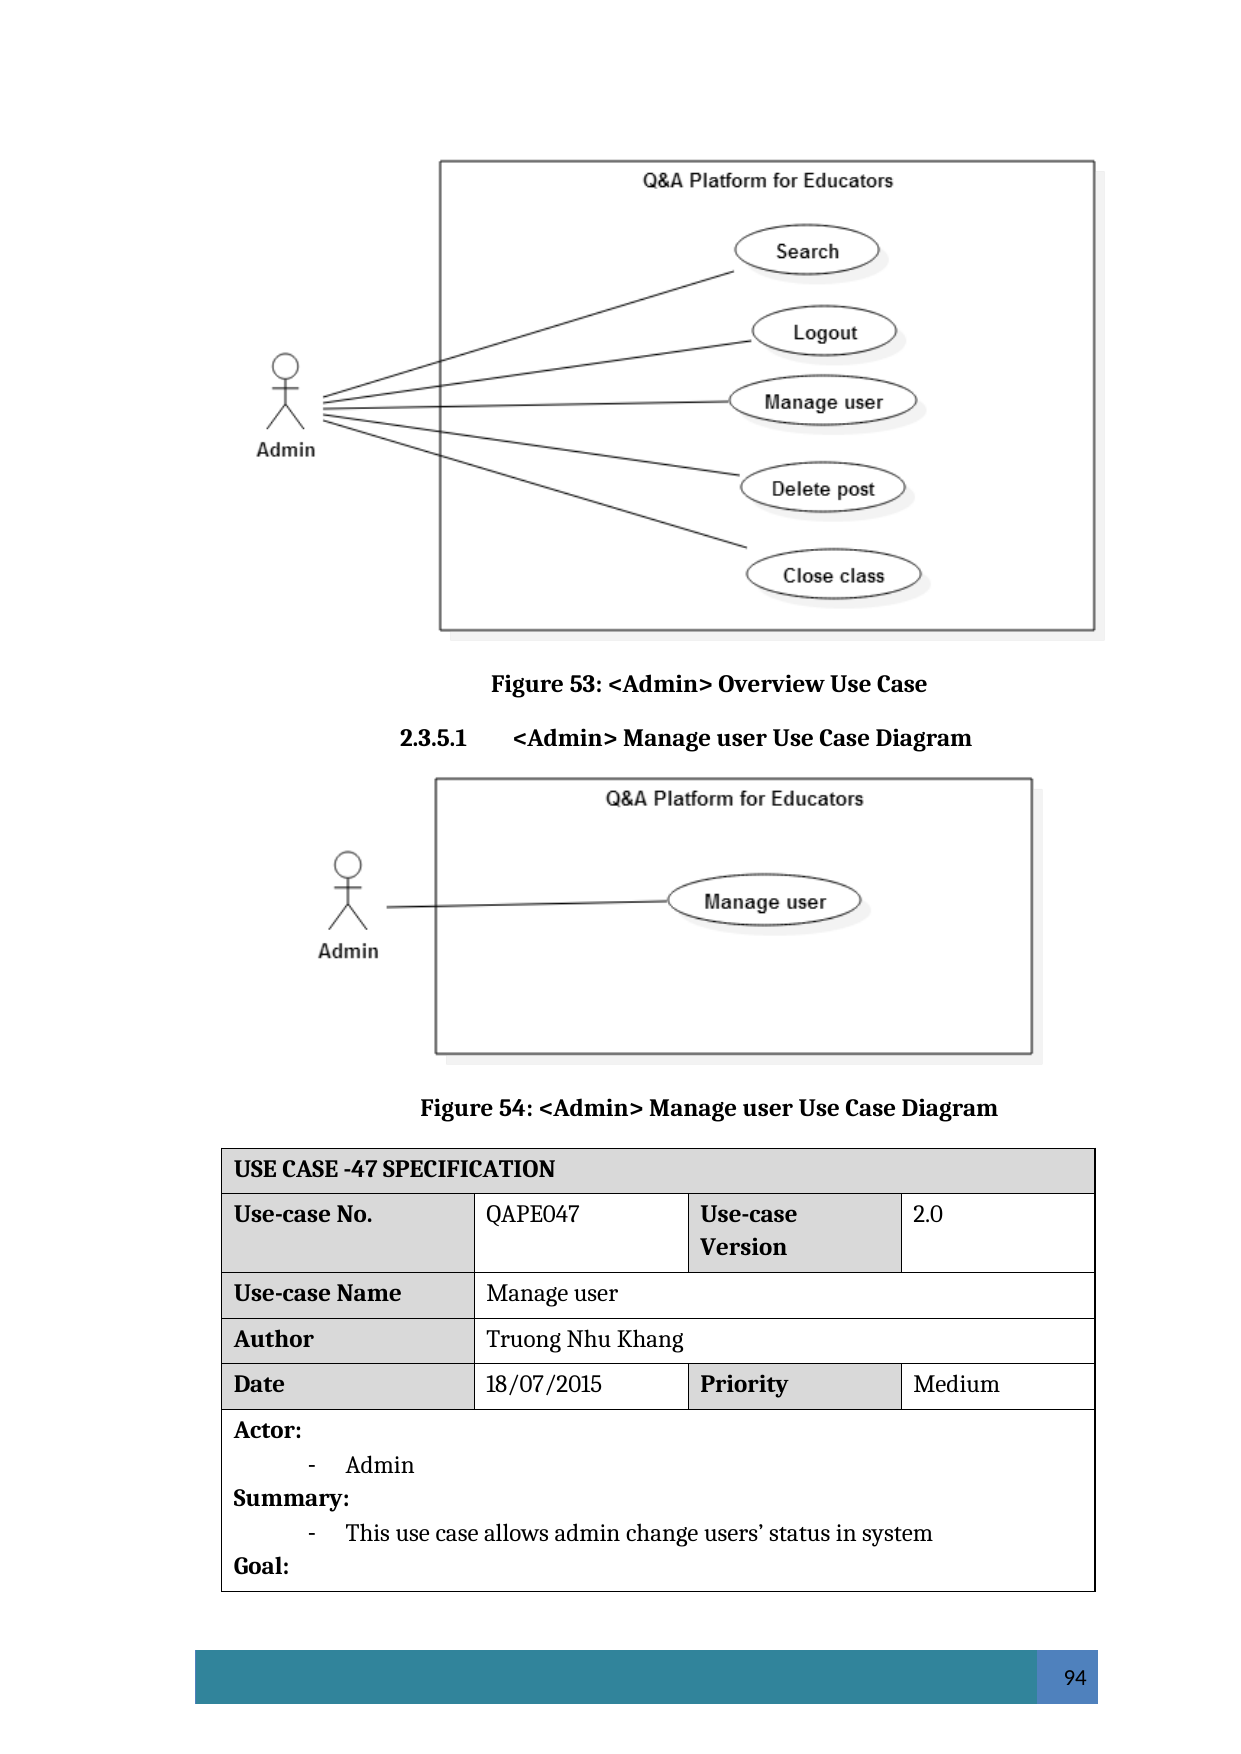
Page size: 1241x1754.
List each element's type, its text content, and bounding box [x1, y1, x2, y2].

table_header USE CASE -47 SPECIFICATION [222, 1149, 1094, 1193]
text Figure 54: <Admin> Manage user Use Case Diagram [222, 1093, 1122, 1122]
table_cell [222, 1410, 1094, 1591]
table_cell Use-case No. [222, 1194, 474, 1272]
subtitle <Admin> Manage user Use Case Diagram [400, 724, 1122, 752]
table_cell Author [222, 1319, 474, 1363]
table_cell Date [222, 1364, 474, 1409]
picture [296, 765, 1047, 1069]
text Figure 53: <Admin> Overview Use Case [222, 670, 1122, 698]
table_cell 18/07/2015 [475, 1364, 688, 1409]
table_cell Medium [902, 1364, 1094, 1409]
picture [235, 147, 1109, 645]
table_cell QAPE047 [475, 1194, 688, 1272]
table_cell Use-case Version [689, 1194, 901, 1272]
table_cell Manage user [475, 1273, 1094, 1318]
table_cell Use-case Name [222, 1273, 474, 1318]
table_cell Priority [689, 1364, 901, 1409]
table_cell Truong Nhu Khang [475, 1319, 1094, 1363]
table_cell 2.0 [902, 1194, 1094, 1272]
